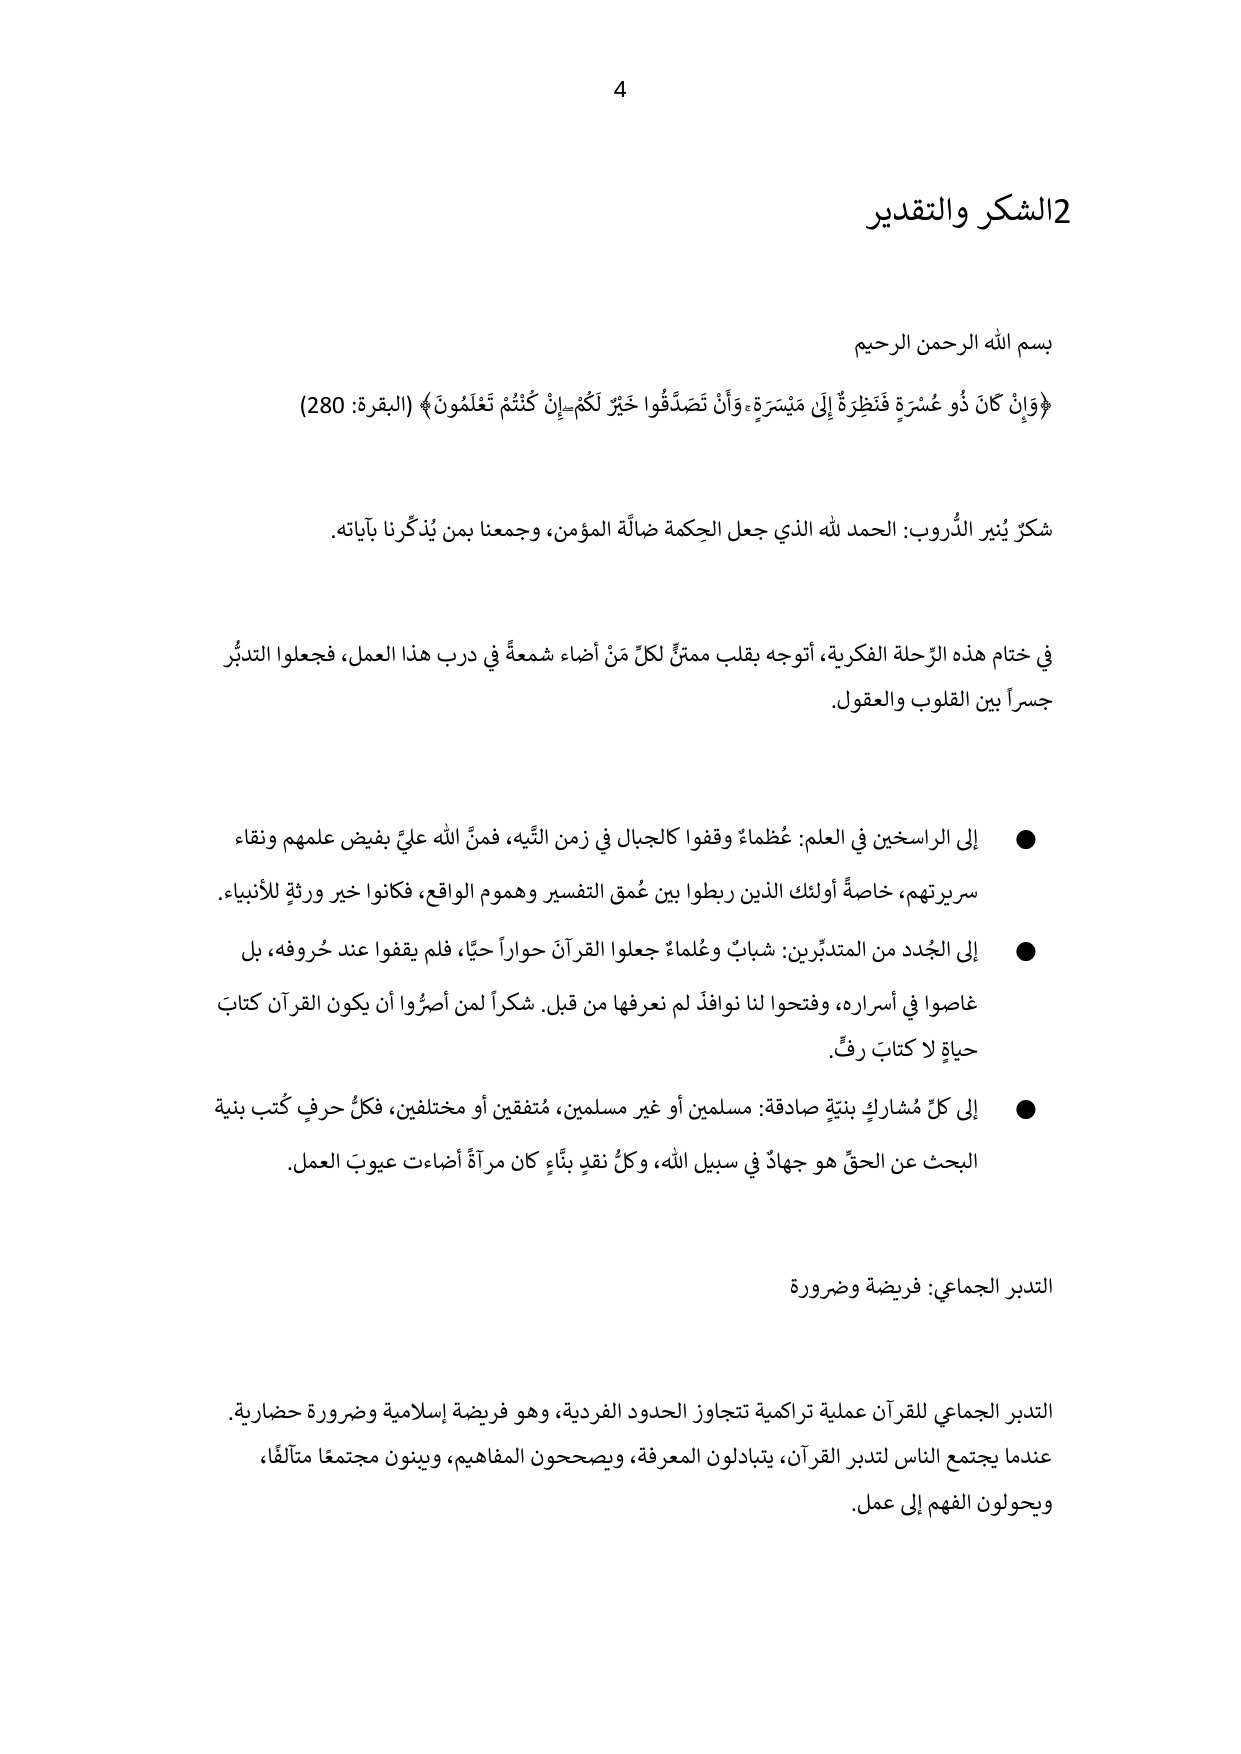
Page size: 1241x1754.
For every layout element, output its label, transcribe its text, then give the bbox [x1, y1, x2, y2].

text شكرٌ يُنير الدُّروب: الحمد لله الذي جعل الحِكمة ضالَّة المؤمن، وجمعنا بمن يُذكِّرنا بآياته. [187, 514, 1053, 545]
text بسم الله الرحمن الرحيم [187, 327, 1053, 357]
list إلى كلِّ مُشاركٍ بنيّةٍ صادقة: مسلمين أو غير مسلمين، مُتفقين أو مختلفين، فكلُّ حرفٍ كُتب بنية البحث عن الحقِّ هو جهادٌ في سبيل الله، وكلُّ نقدٍ بنَّاءٍ كان مرآةً أضاءت عيوبَ العمل. [187, 1079, 1015, 1177]
text ﴿وَإِنْ كَانَ ذُو عُسْرَةٍ فَنَظِرَةٌ إِلَىٰ مَيْسَرَةٍ ۚ وَأَنْ تَصَدَّقُوا خَيْرٌ لَكُمْ ۖ إِنْ كُنْتُمْ تَعْلَمُونَ﴾ (البقرة: 280) [187, 389, 1053, 420]
text التدبر الجماعي للقرآن عملية تراكمية تتجاوز الحدود الفردية، وهو فريضة إسلامية وضرورة حضارية. عندما يجتمع الناس لتدبر القرآن، يتبادلون المعرفة، ويصححون المفاهيم، ويبنون مجتمعًا متآلفًا، ويحولون الفهم إلى عمل. [187, 1396, 1053, 1518]
subtitle الشكر والتقدير [187, 187, 1053, 233]
list إلى الراسخين في العلم: عُظماءٌ وقفوا كالجبال في زمن التَّيه، فمنَّ الله عليَّ بفيض علمهم ونقاء سريرتهم، خاصةً أولئك الذين ربطوا بين عُمق التفسير وهموم الواقع، فكانوا خير ورثةٍ للأنبياء. [187, 809, 1015, 906]
text التدبر الجماعي: فريضة وضرورة [187, 1271, 1053, 1301]
list إلى الجُدد من المتدبِّرين: شبابٌ وعُلماءٌ جعلوا القرآنَ حواراً حيَّا، فلم يقفوا عند حُروفه، بل غاصوا في أسراره، وفتحوا لنا نوافذَ لم نعرفها من قبل. شكراً لمن أصرُّوا أن يكون القرآن كتابَ حياةٍ لا كتابَ رفٍّ. [187, 922, 1015, 1064]
text في ختام هذه الرِّحلة الفكرية، أتوجه بقلب ممتنٍّ لكلِّ مَنْ أضاء شمعةً في درب هذا العمل، فجعلوا التدبُّر جسراً بين القلوب والعقول. [187, 639, 1053, 715]
